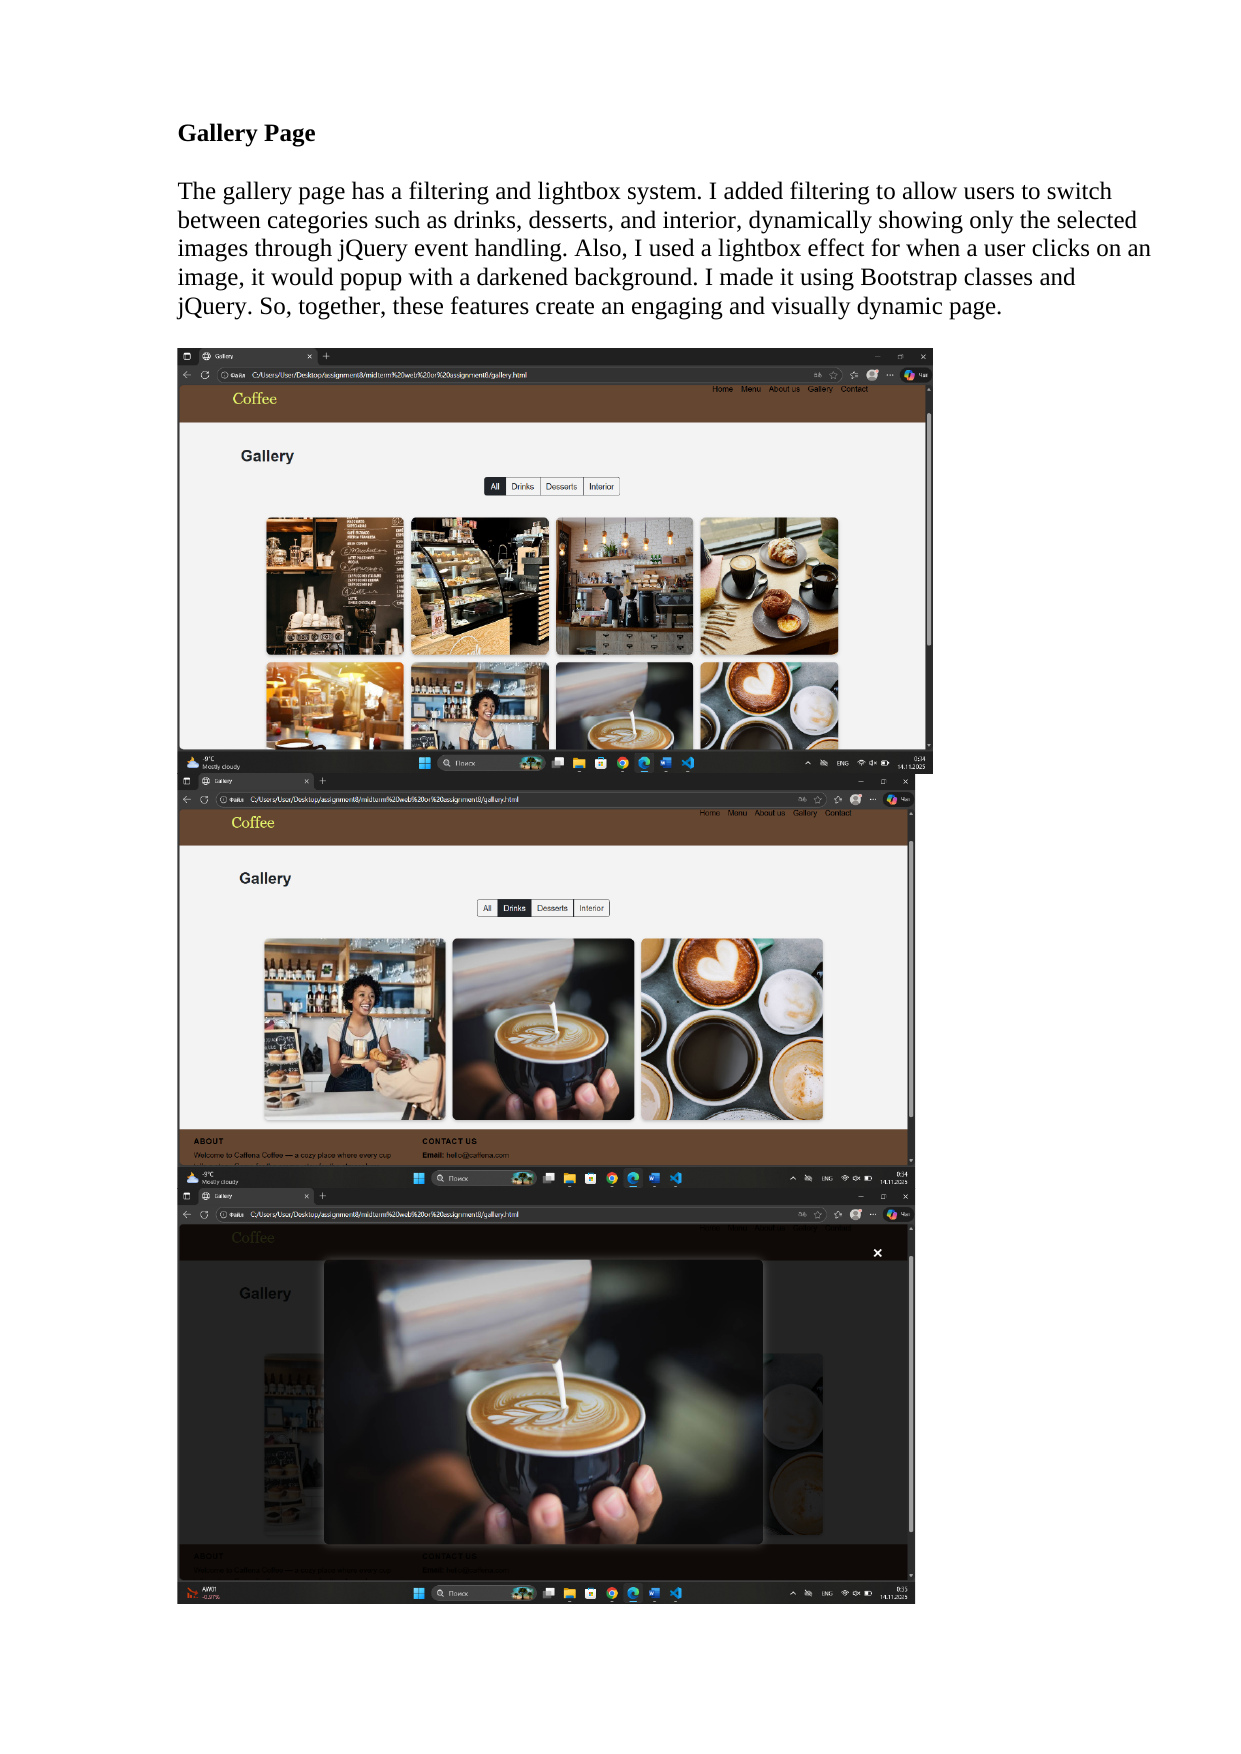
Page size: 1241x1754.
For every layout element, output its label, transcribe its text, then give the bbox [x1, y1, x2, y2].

text Gallery Page [177, 118, 1152, 147]
text The gallery page has a filtering and lightbox system. I added filtering to allow users to switch between categories such as drinks, desserts, and interior, dynamically showing only the selected images through jQuery event handling. Also, I used a lightbox effect for when a user clicks on an image, it would popup with a darkened background. I made it using Bootstrap classes and jQuery. So, together, these features create an engaging and visually dynamic page. [177, 176, 1152, 320]
picture [177, 348, 933, 1604]
